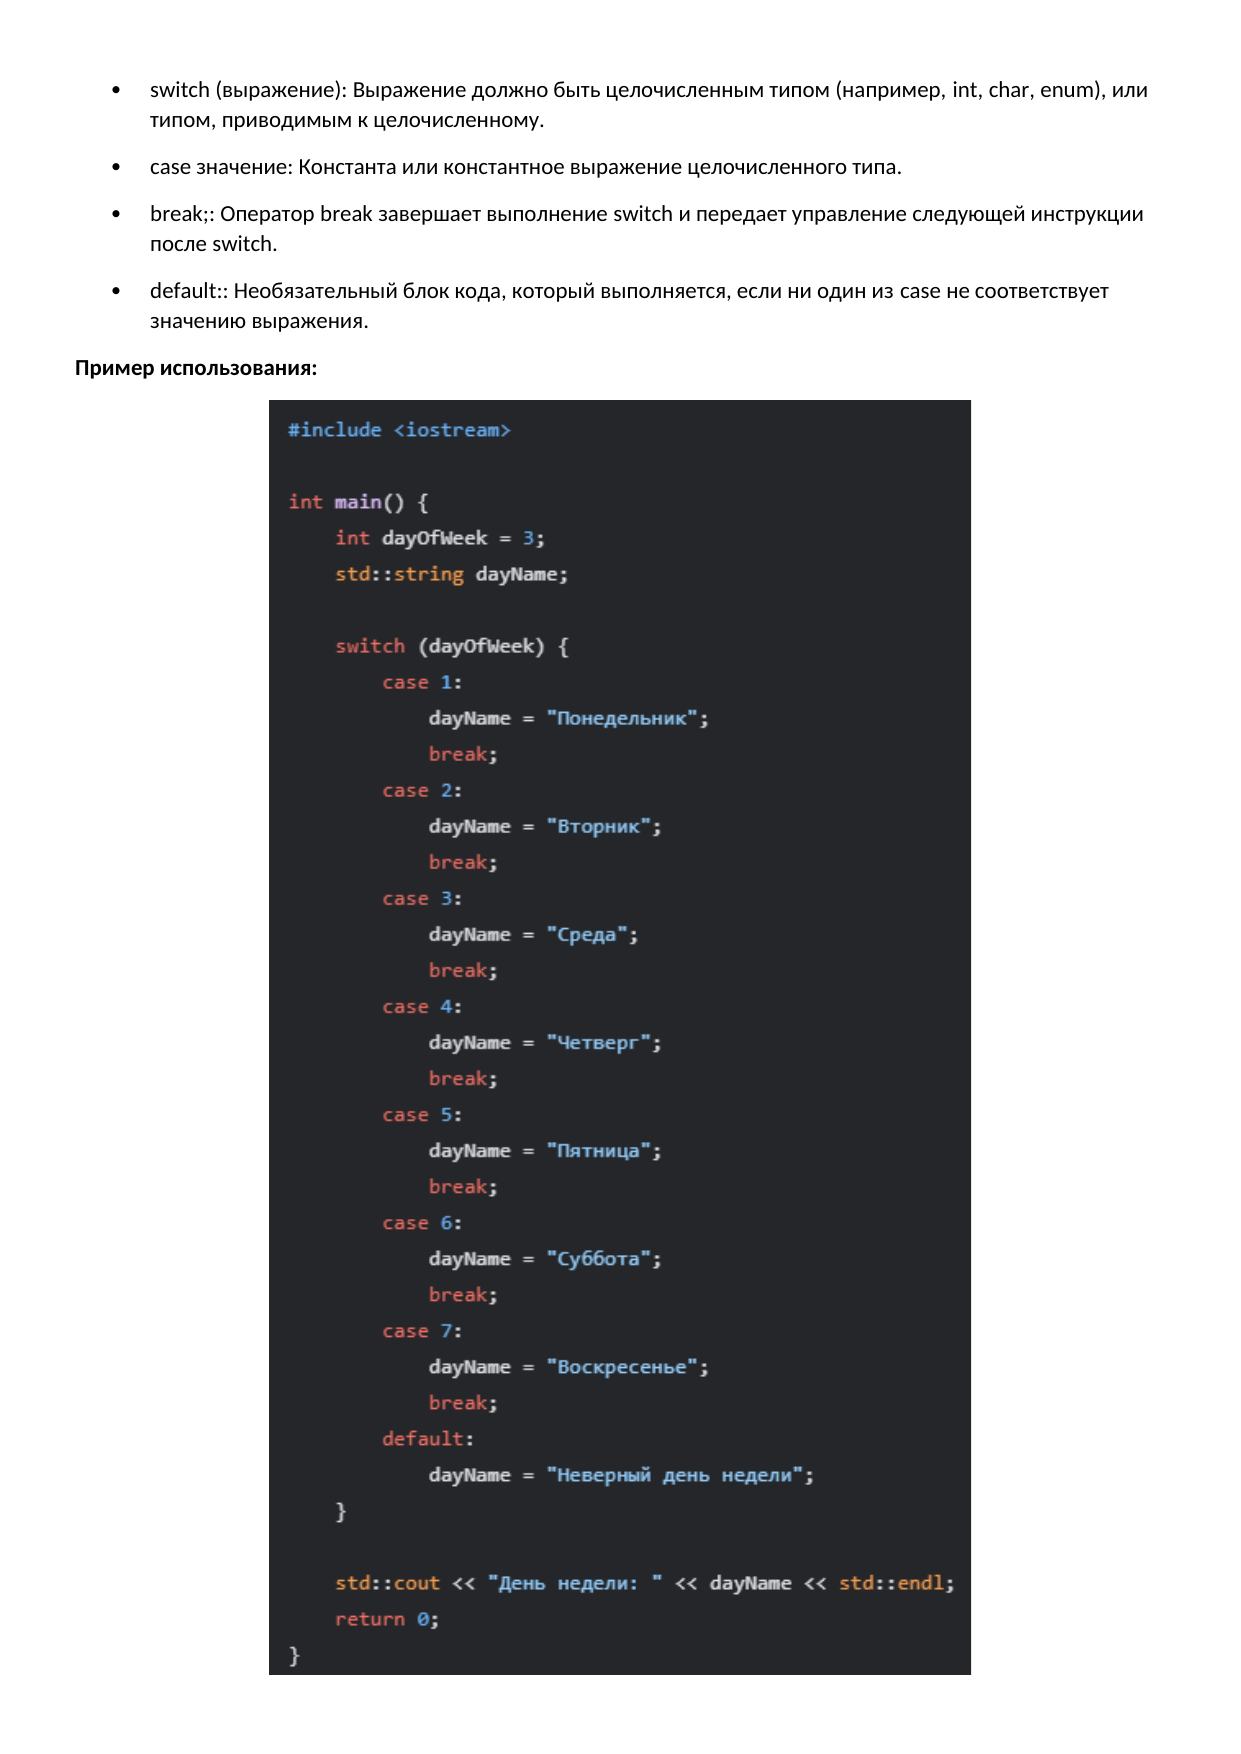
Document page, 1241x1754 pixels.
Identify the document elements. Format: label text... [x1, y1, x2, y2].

list default:: Необязательный блок кода, который выполняется, если ни один из case не соответствует значению выражения. [112, 276, 1165, 334]
list switch (выражение): Выражение должно быть целочисленным типом (например, int, char, enum), или типом, приводимым к целочисленному. [112, 75, 1165, 133]
text Пример использования: [75, 353, 1165, 381]
picture [269, 400, 972, 1675]
list break;: Оператор break завершает выполнение switch и передает управление следующей инструкции после switch. [112, 199, 1165, 257]
list case значение: Константа или константное выражение целочисленного типа. [112, 152, 1165, 180]
